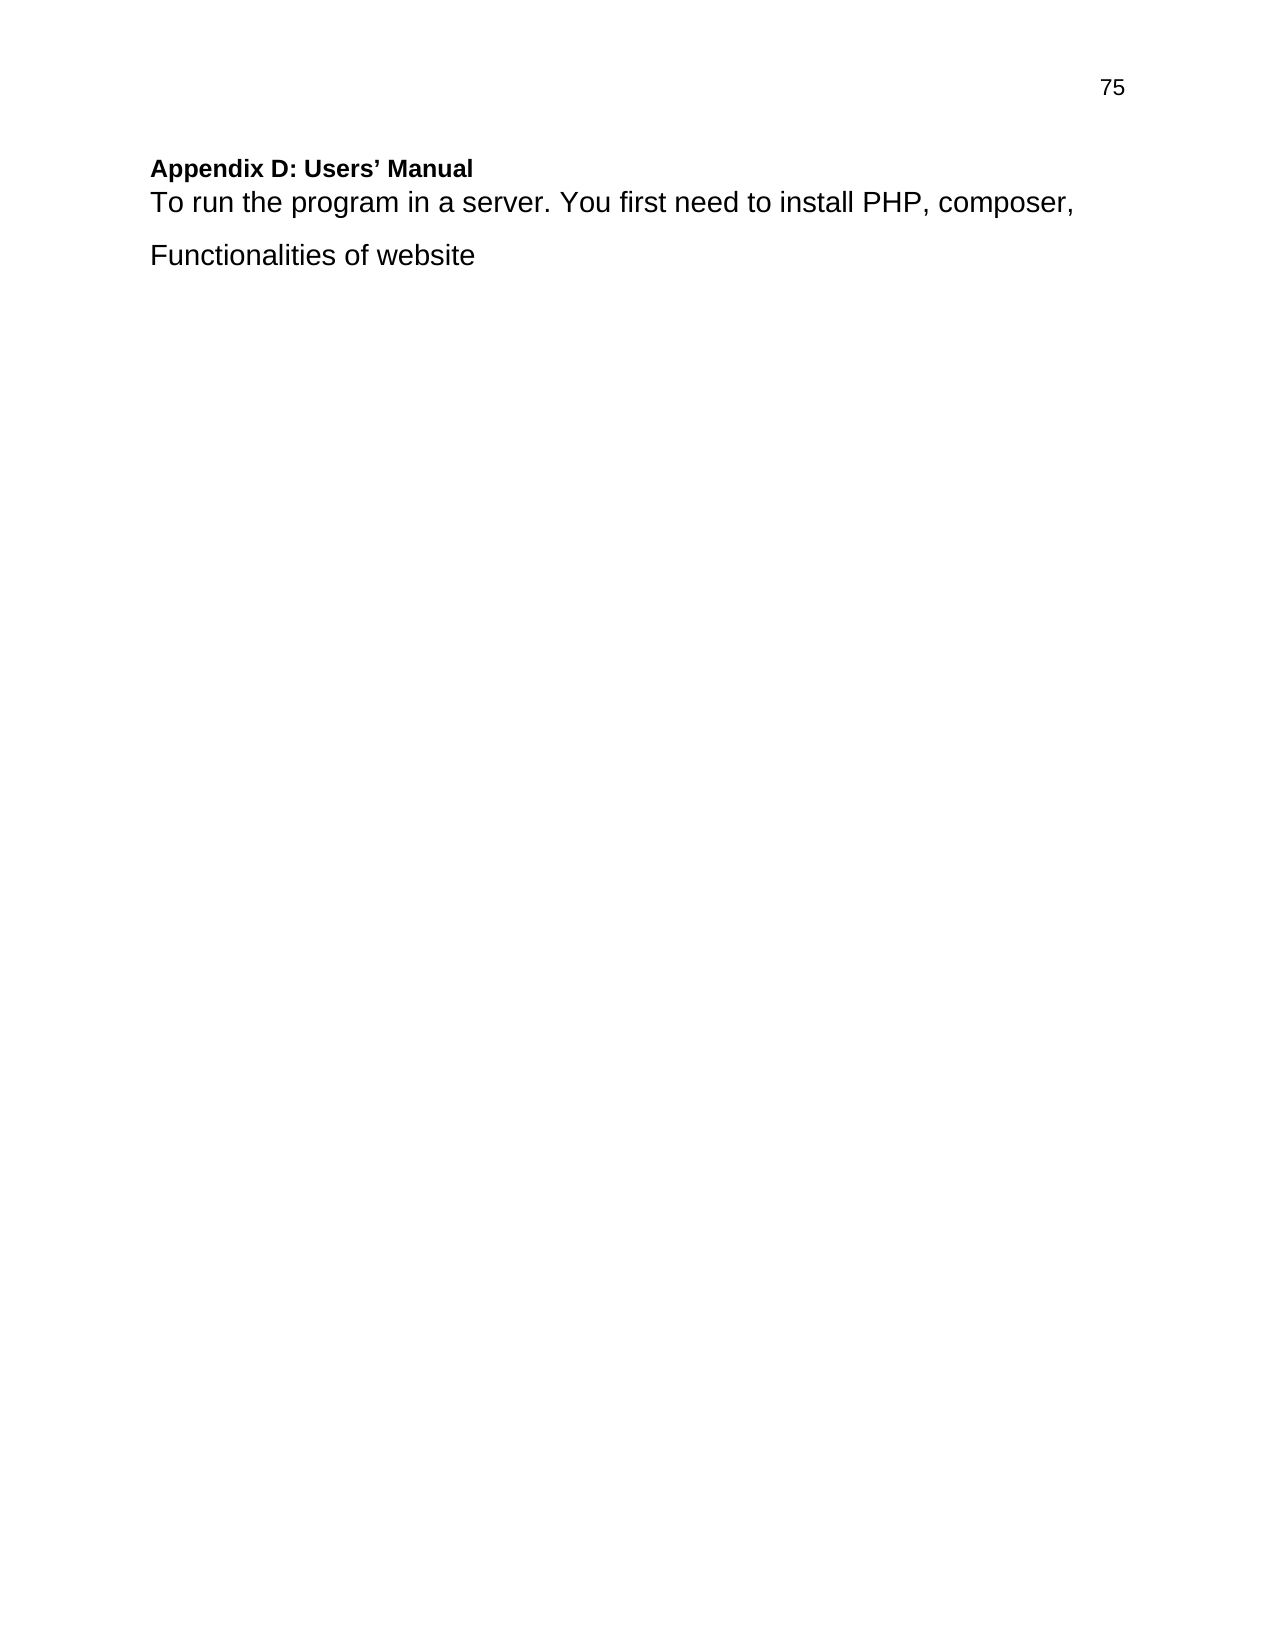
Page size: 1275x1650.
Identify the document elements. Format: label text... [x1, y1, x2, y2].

text To run the program in a server. You first need to install PHP, composer, [150, 185, 1125, 219]
text Functionalities of website [150, 238, 1125, 272]
subtitle Appendix D: Users’ Manual [150, 154, 1125, 183]
